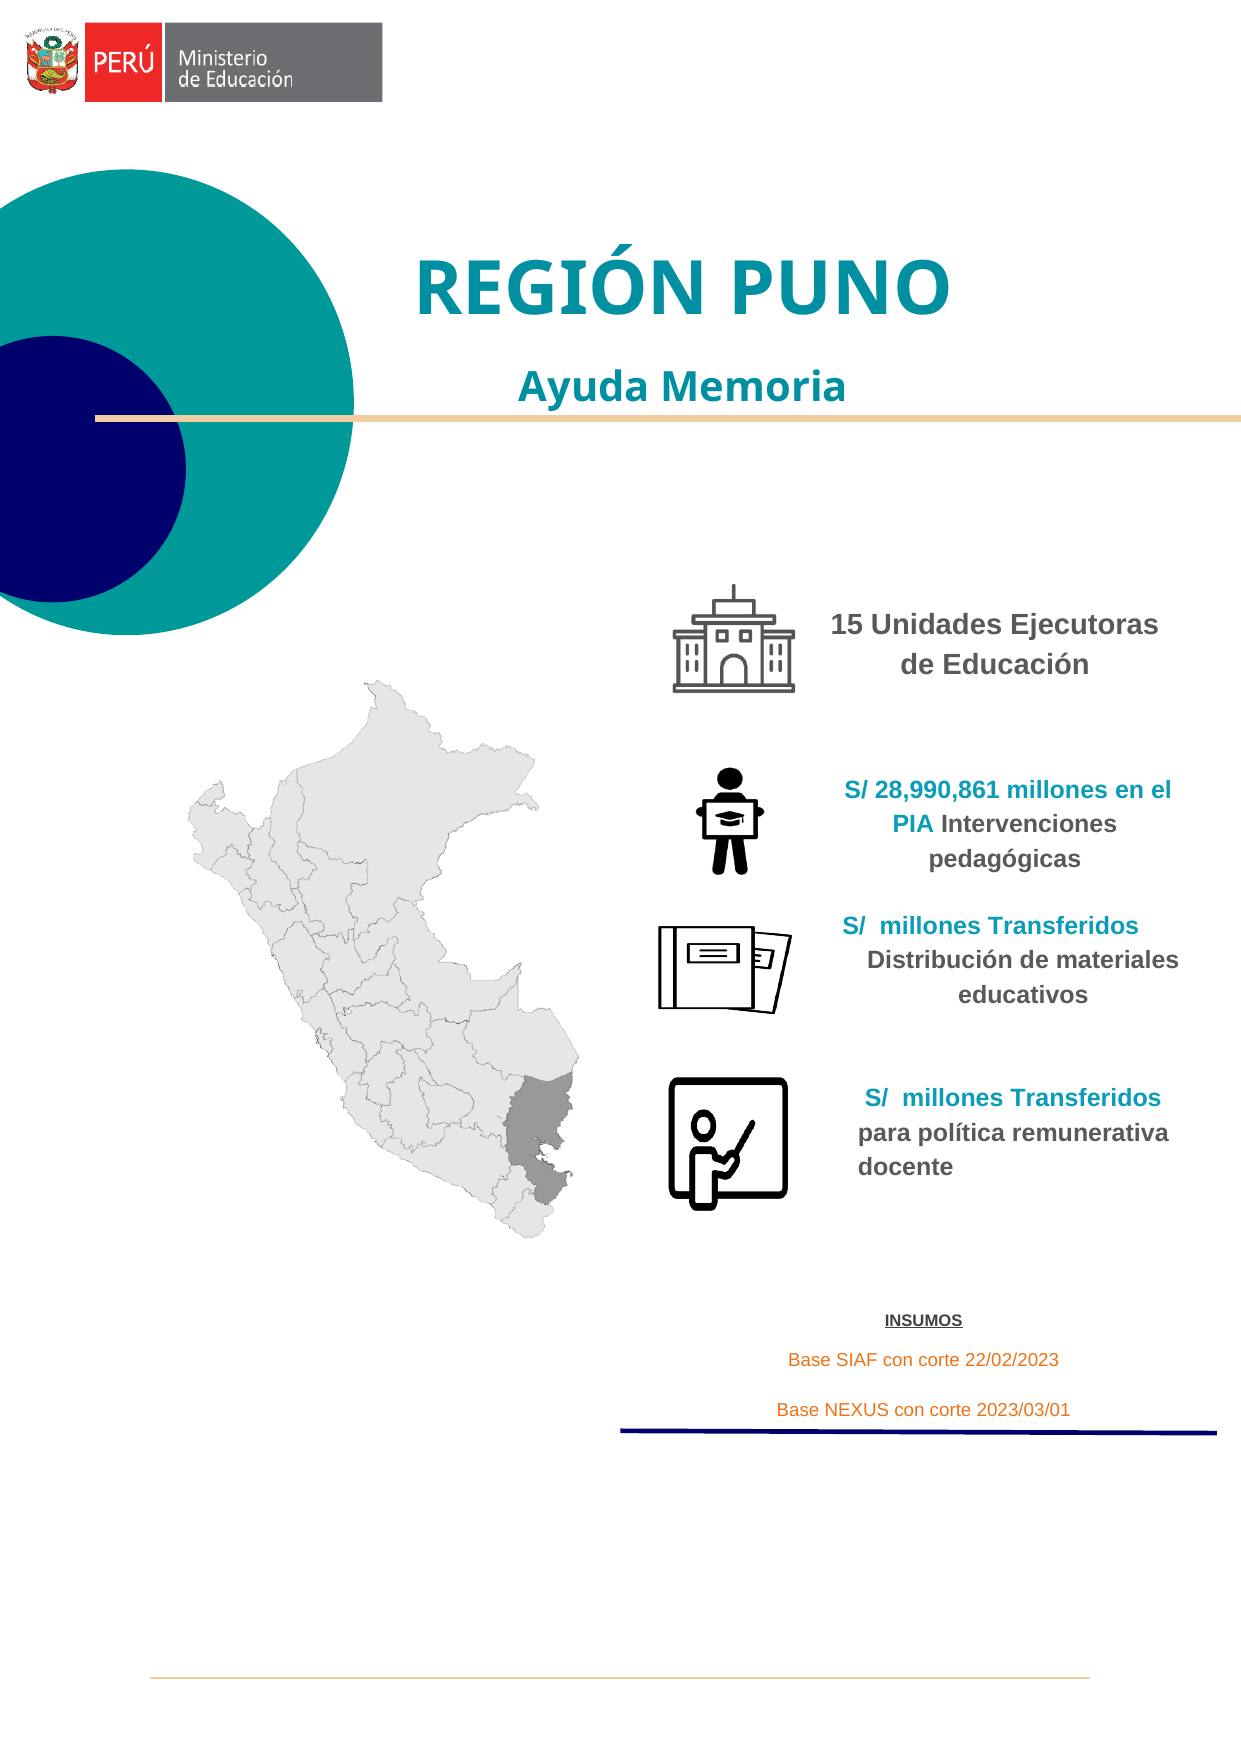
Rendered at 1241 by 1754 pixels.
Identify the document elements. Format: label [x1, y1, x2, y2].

picture [21, 28, 81, 98]
picture [179, 50, 292, 87]
picture [646, 1045, 801, 1227]
picture [168, 675, 605, 1255]
picture [664, 749, 793, 894]
picture [617, 913, 816, 1021]
